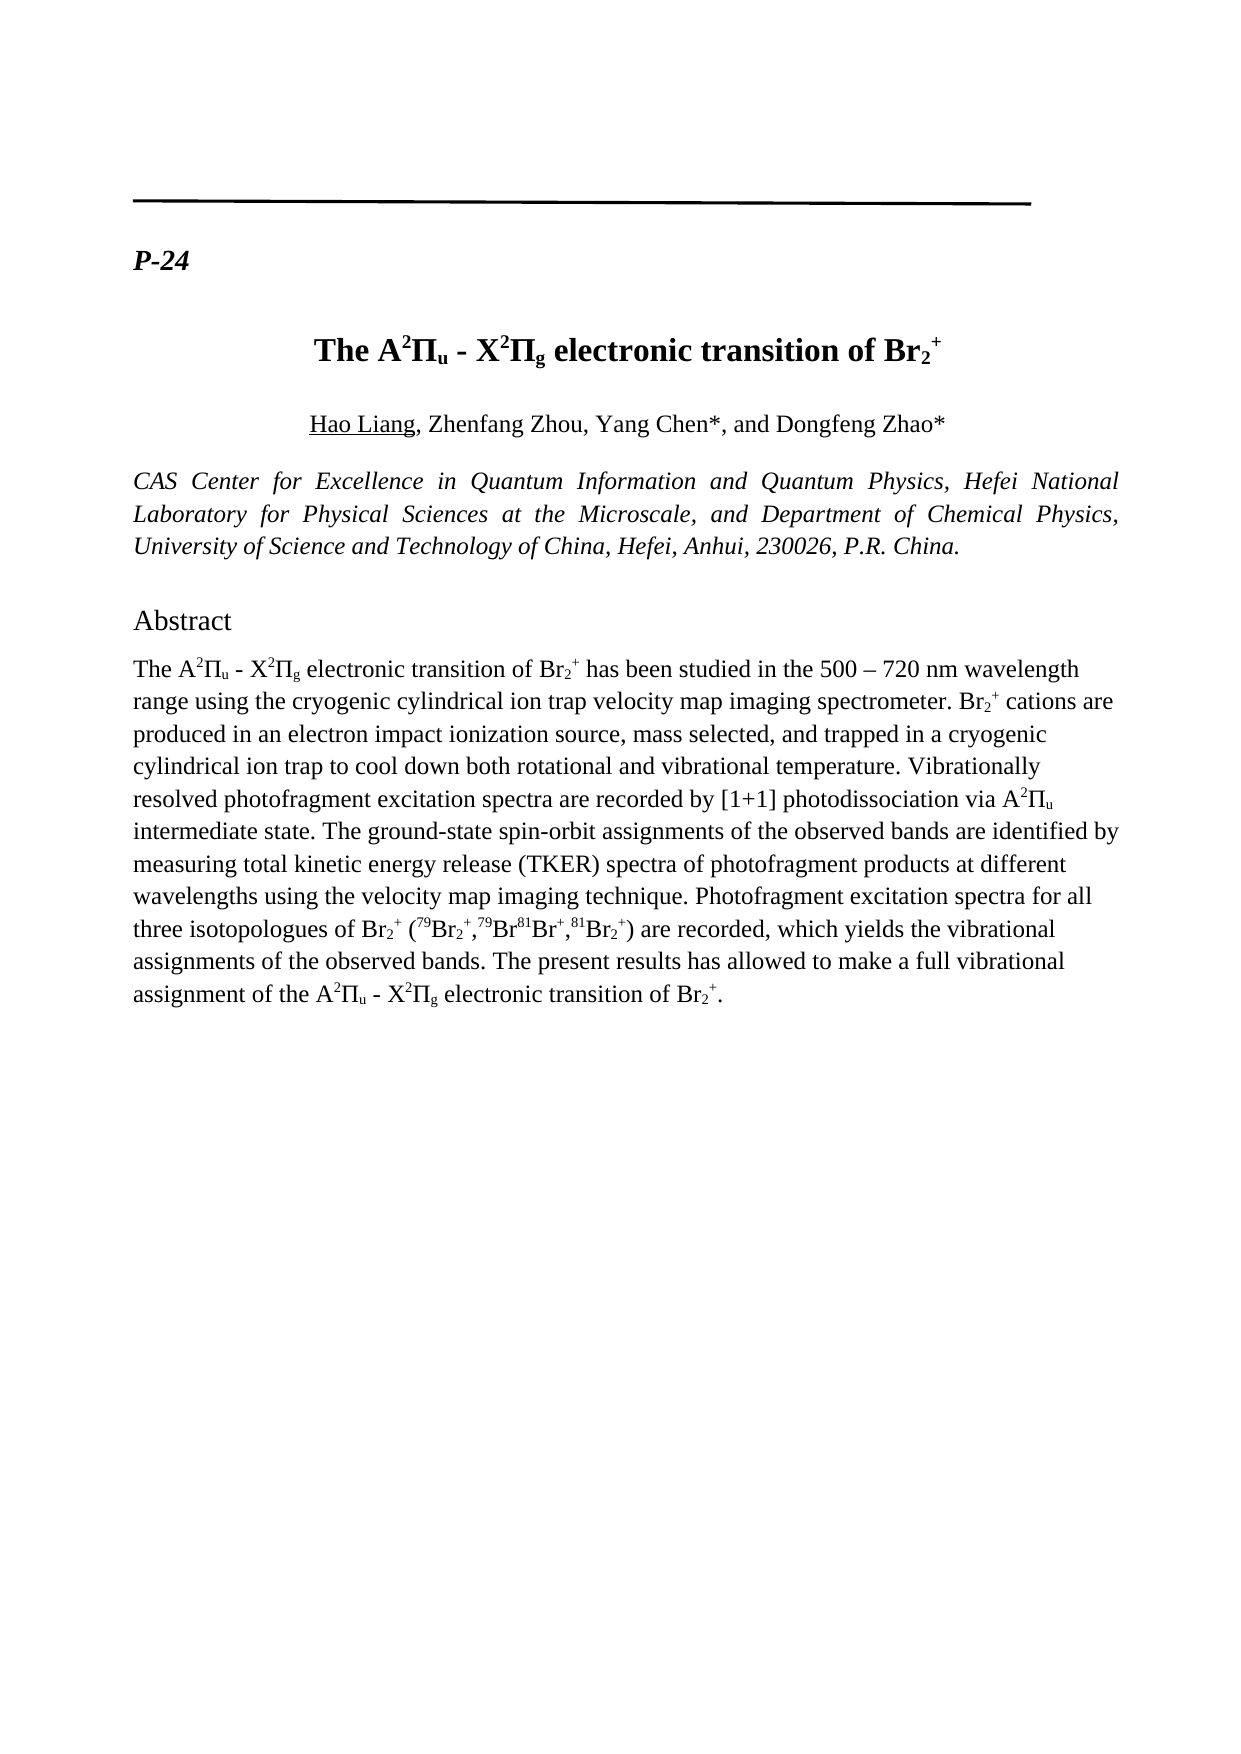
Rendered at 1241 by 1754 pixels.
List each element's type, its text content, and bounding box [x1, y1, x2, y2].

text Hao Liang, Zhenfang Zhou, Yang Chen*, and Dongfeng Zhao* [133, 407, 1122, 439]
text P-24 [133, 162, 1122, 292]
text The A2Пu - X2Пg electronic transition of Br2+ has been studied in the 500 – 720 nm wavelength range using the cryogenic cylindrical ion trap velocity map imaging spectrometer. Br2+ cations are produced in an electron impact ionization source, mass selected, and trapped in a cryogenic cylindrical ion trap to cool down both rotational and vibrational temperature. Vibrationally resolved photofragment excitation spectra are recorded by [1+1] photodissociation via A2Пu intermediate state. The ground-state spin-orbit assignments of the observed bands are identified by measuring total kinetic energy release (TKER) spectra of photofragment products at different wavelengths using the velocity map imaging technique. Photofragment excitation spectra for all three isotopologues of Br2+ (79Br2+,79Br81Br+,81Br2+) are recorded, which yields the vibrational assignments of the observed bands. The present results has allowed to make a full vibrational assignment of the A2Пu - X2Пg electronic transition of Br2+. [133, 652, 1122, 1009]
text The A2Пu - X2Пg electronic transition of Br2+ [133, 317, 1122, 382]
text CAS Center for Excellence in Quantum Information and Quantum Physics, Hefei National Laboratory for Physical Sciences at the Microscale, and Department of Chemical Physics, University of Science and Technology of China, Hefei, Anhui, 230026, P.R. China. [133, 464, 1122, 562]
text Abstract [133, 587, 1122, 652]
